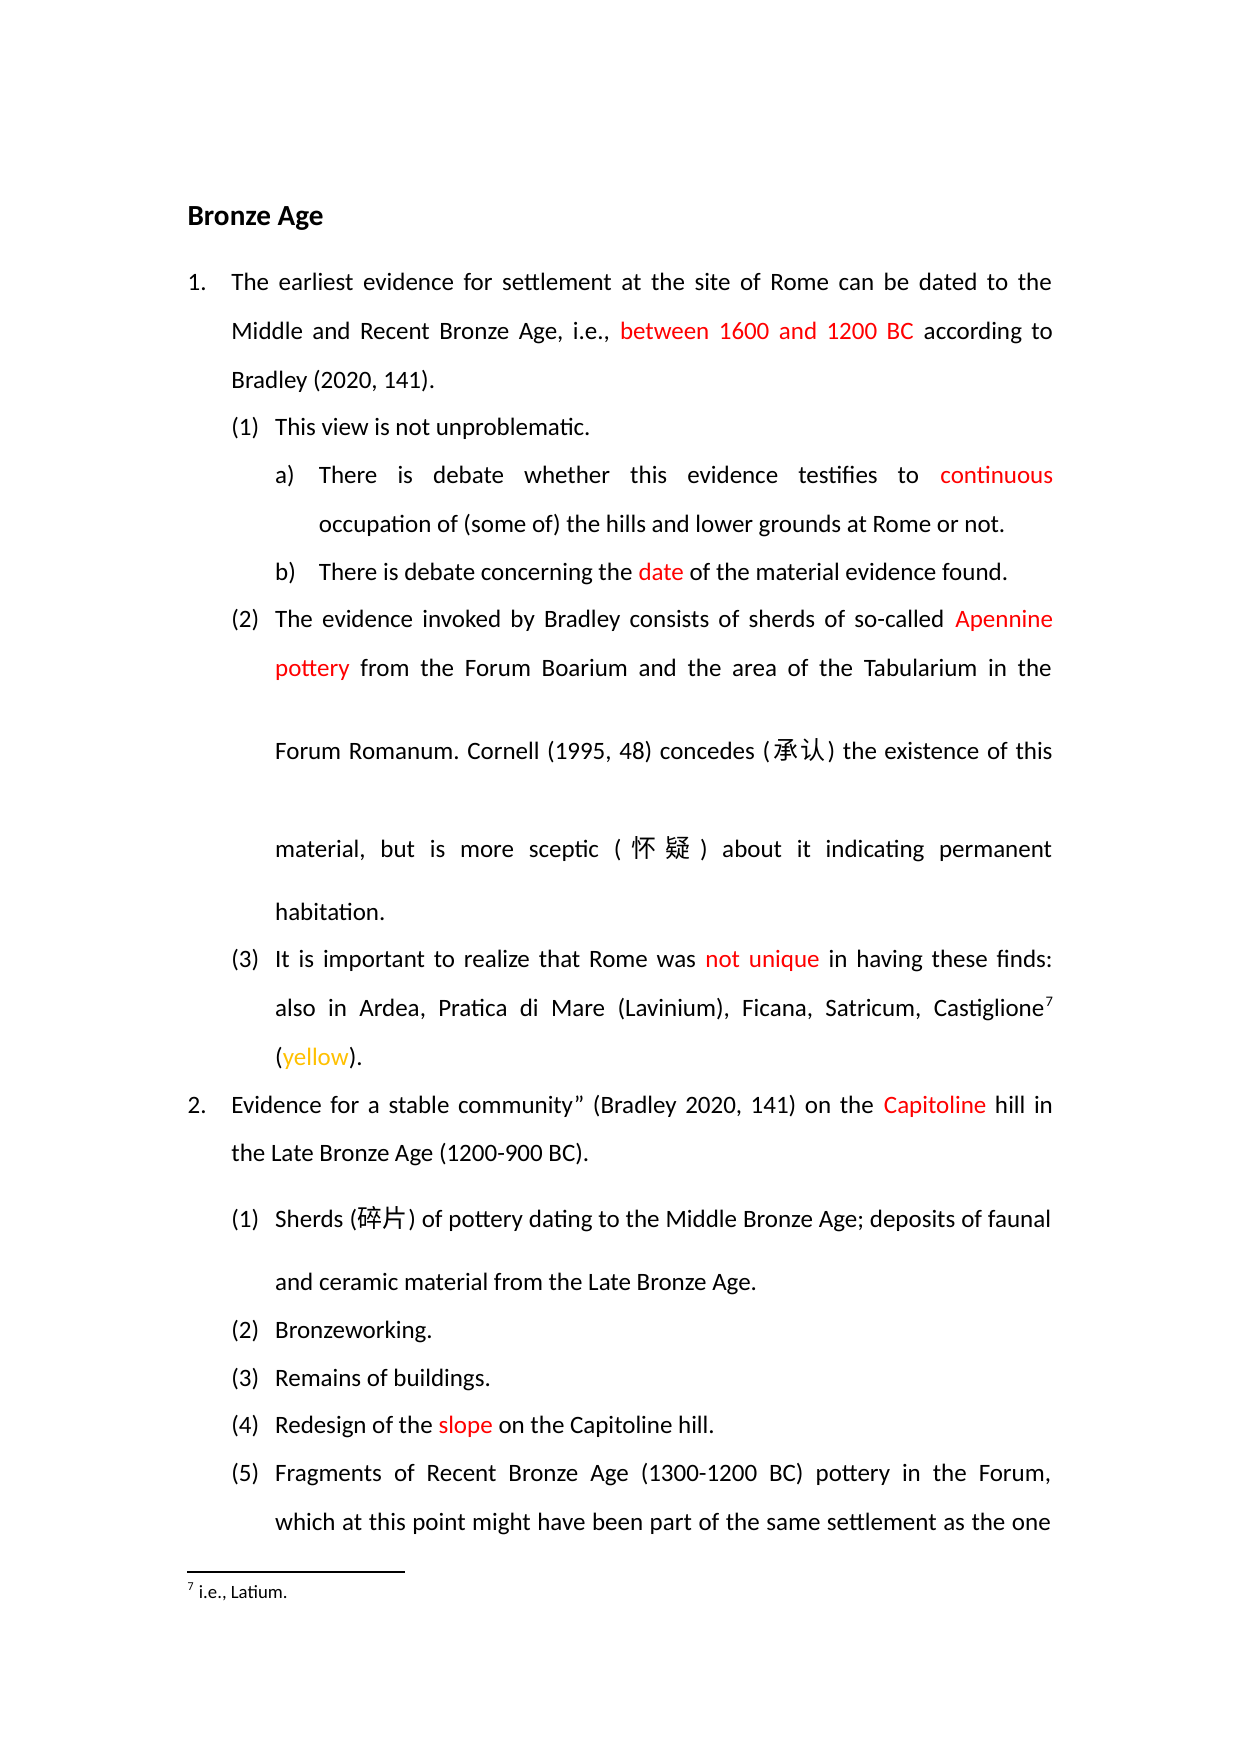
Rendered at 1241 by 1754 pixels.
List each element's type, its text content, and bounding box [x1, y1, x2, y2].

list It is important to realize that Rome was not unique in having these finds: also in Ardea, Pratica di Mare (Lavinium), Ficana, Satricum, Castiglione (yellow). [231, 943, 1053, 1073]
list Remains of buildings. [231, 1361, 1053, 1393]
list This view is not unproblematic. [231, 411, 1053, 443]
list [231, 1456, 1053, 1538]
list Sherds (碎片) of pottery dating to the Middle Bronze Age; deposits of faunal and ceramic material from the Late Bronze Age. [231, 1184, 1053, 1298]
list The earliest evidence for settlement at the site of Rome can be dated to the Middle and Recent Bronze Age, i.e., between 1600 and 1200 BC according to Bradley (2020, 141). [187, 265, 1053, 395]
list Evidence for a stable community” (Bradley 2020, 141) on the Capitoline hill in the Late Bronze Age (1200-900 BC). [187, 1088, 1053, 1169]
list There is debate concerning the date of the material evidence found. [275, 555, 1053, 587]
list The evidence invoked by Bradley consists of sherds of so-called Apennine pottery from the Forum Boarium and the area of the Tabularium in the Forum Romanum. Cornell (1995, 48) concedes (承认) the existence of this material, but is more sceptic (怀疑) about it indicating permanent habitation. [231, 602, 1053, 927]
list There is debate whether this evidence testifies to continuous occupation of (some of) the hills and lower grounds at Rome or not. [275, 458, 1053, 539]
list Redesign of the slope on the Capitoline hill. [231, 1409, 1053, 1441]
list Bronzeworking. [231, 1313, 1053, 1346]
text Bronze Age [187, 182, 1053, 247]
